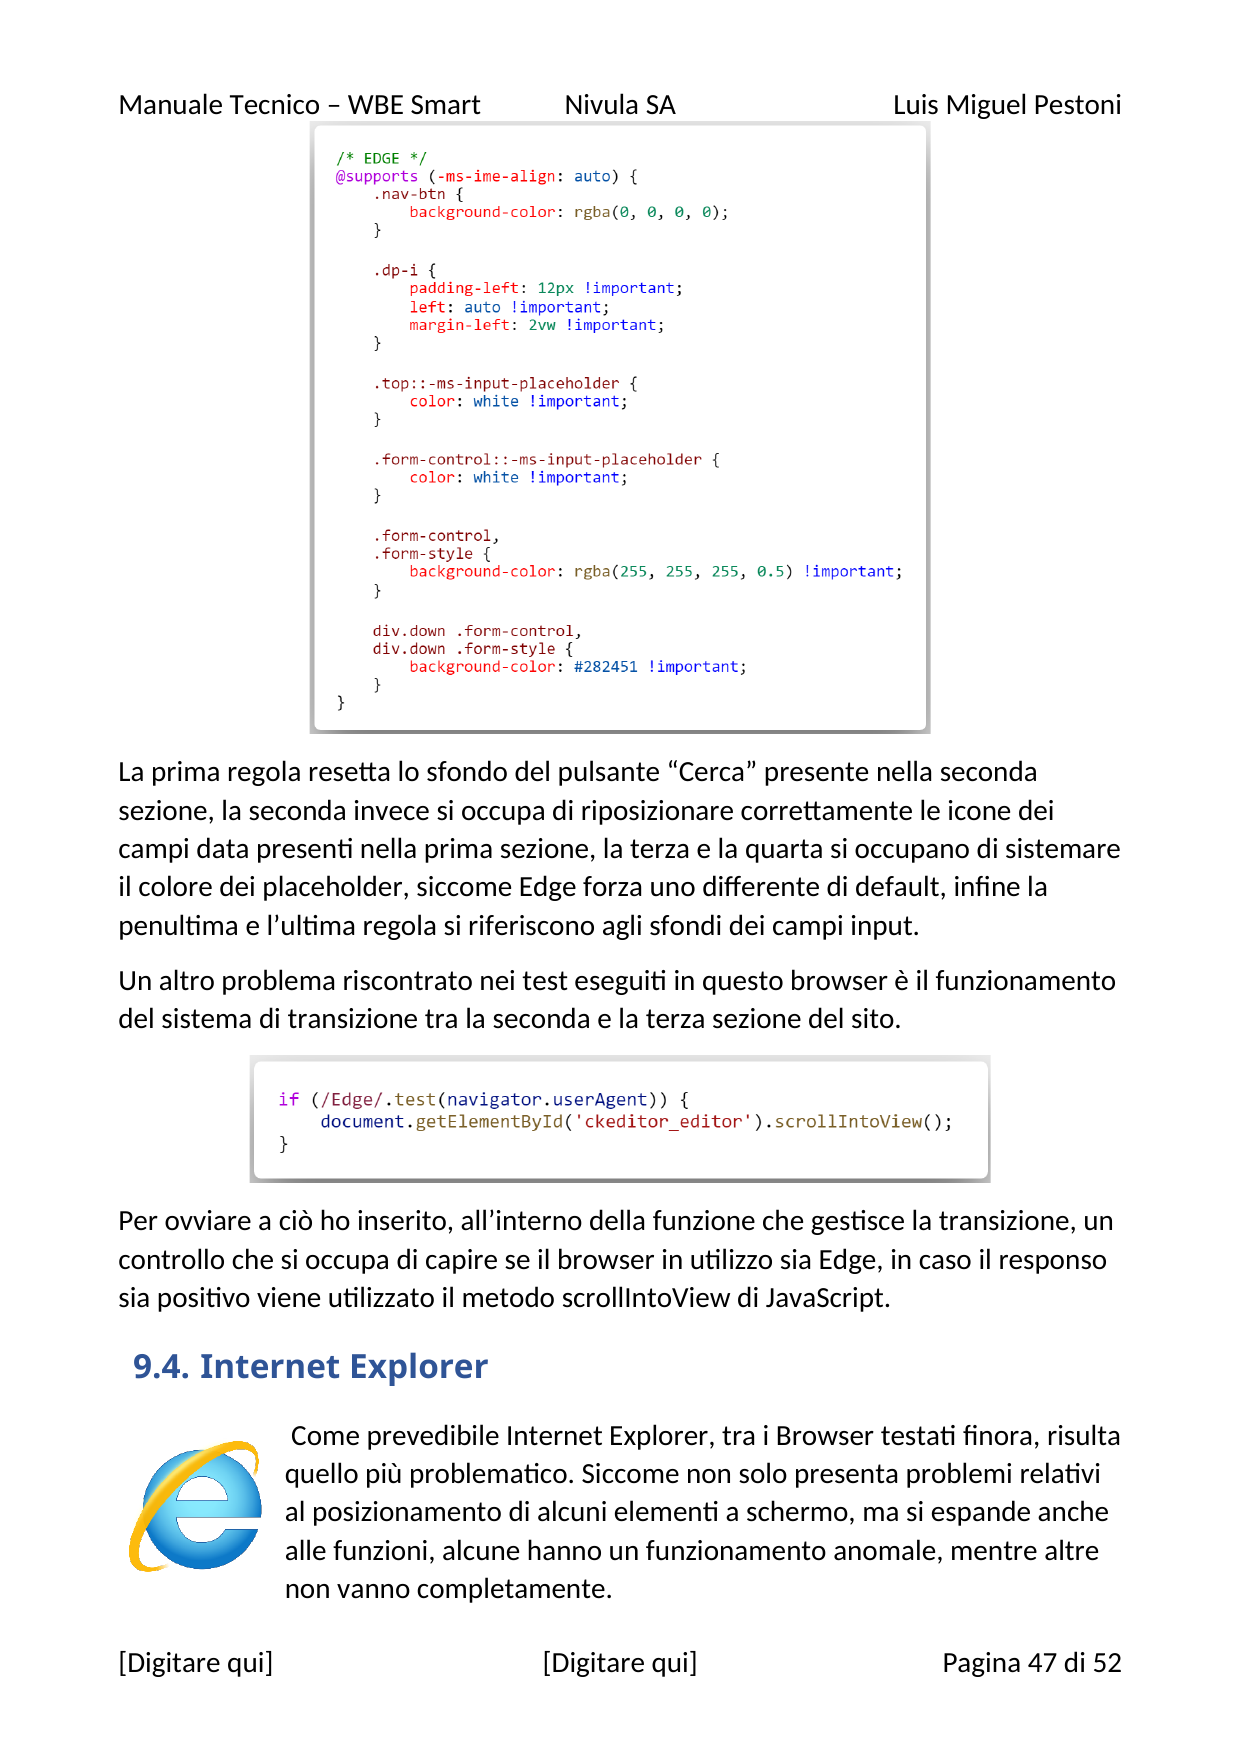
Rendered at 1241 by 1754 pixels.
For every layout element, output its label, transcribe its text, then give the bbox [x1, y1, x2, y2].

text Per ovviare a ciò ho inserito, all’interno della funzione che gestisce la transizione, un controllo che si occupa di capire se il browser in utilizzo sia Edge, in caso il responso sia positivo viene utilizzato il metodo scrollIntoView di JavaScript. [118, 1202, 1122, 1315]
picture [309, 121, 931, 734]
text Un altro problema riscontrato nei test eseguiti in questo browser è il funzionamento del sistema di transizione tra la seconda e la terza sezione del sito. [118, 962, 1122, 1036]
picture [118, 1432, 266, 1581]
picture [249, 1055, 991, 1183]
subtitle Internet Explorer [133, 1343, 1122, 1388]
text La prima regola resetta lo sfondo del pulsante “Cerca” presente nella seconda sezione, la seconda invece si occupa di riposizionare correttamente le icone dei campi data presenti nella prima sezione, la terza e la quarta si occupano di sistemare il colore dei placeholder, siccome Edge forza uno differente di default, infine la penultima e l’ultima regola si riferiscono agli sfondi dei campi input. [118, 753, 1122, 942]
text Come prevedibile Internet Explorer, tra i Browser testati finora, risulta quello più problematico. Siccome non solo presenta problemi relativi al posizionamento di alcuni elementi a schermo, ma si espande anche alle funzioni, alcune hanno un funzionamento anomale, mentre altre non vanno completamente. [118, 1417, 1122, 1606]
